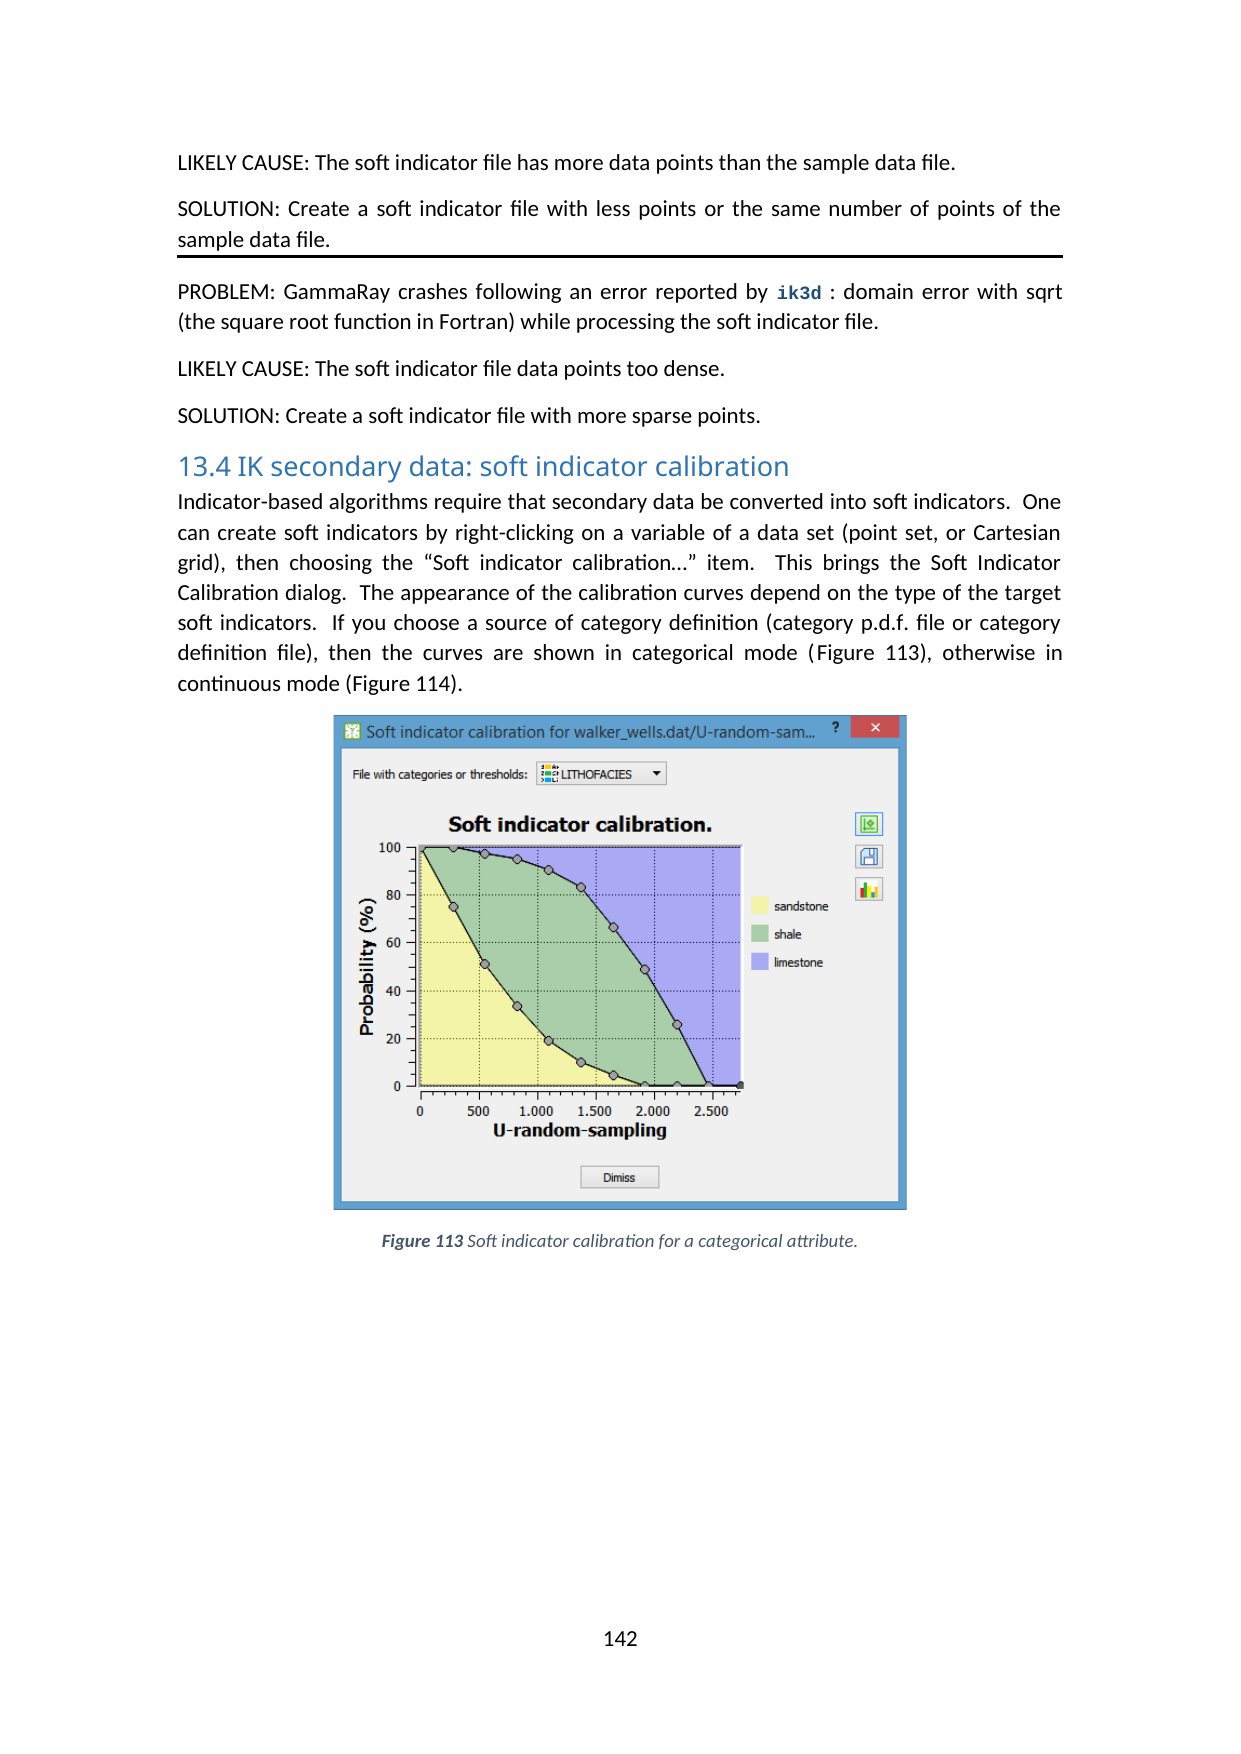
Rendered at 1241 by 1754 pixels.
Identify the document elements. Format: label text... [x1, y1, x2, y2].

text SOLUTION: Create a soft indicator file with more sparse points. [177, 401, 1063, 429]
text SOLUTION: Create a soft indicator file with less points or the same number of points of the sample data file. [177, 194, 1063, 255]
text LIKELY CAUSE: The soft indicator file data points too dense. [177, 354, 1063, 382]
text PROBLEM: GammaRay crashes following an error reported by ik3d : domain error with sqrt (the square root function in Fortran) while processing the soft indicator file. [177, 277, 1063, 335]
subtitle IK secondary data: soft indicator calibration [177, 448, 1063, 484]
text LIKELY CAUSE: The soft indicator file has more data points than the sample data file. [177, 148, 1063, 176]
picture [333, 715, 907, 1210]
text Indicator-based algorithms require that secondary data be converted into soft indicators. One can create soft indicators by right-clicking on a variable of a data set (point set, or Cartesian grid), then choosing the “Soft indicator calibration…” item. This brings the Soft Indicator Calibration dialog. The appearance of the calibration curves depend on the type of the target soft indicators. If you choose a source of category definition (category p.d.f. file or category definition file), then the curves are shown in categorical mode (Figure 113), otherwise in continuous mode (Figure 114). [177, 487, 1063, 697]
text Figure 113 Soft indicator calibration for a categorical attribute. [177, 1229, 1063, 1252]
